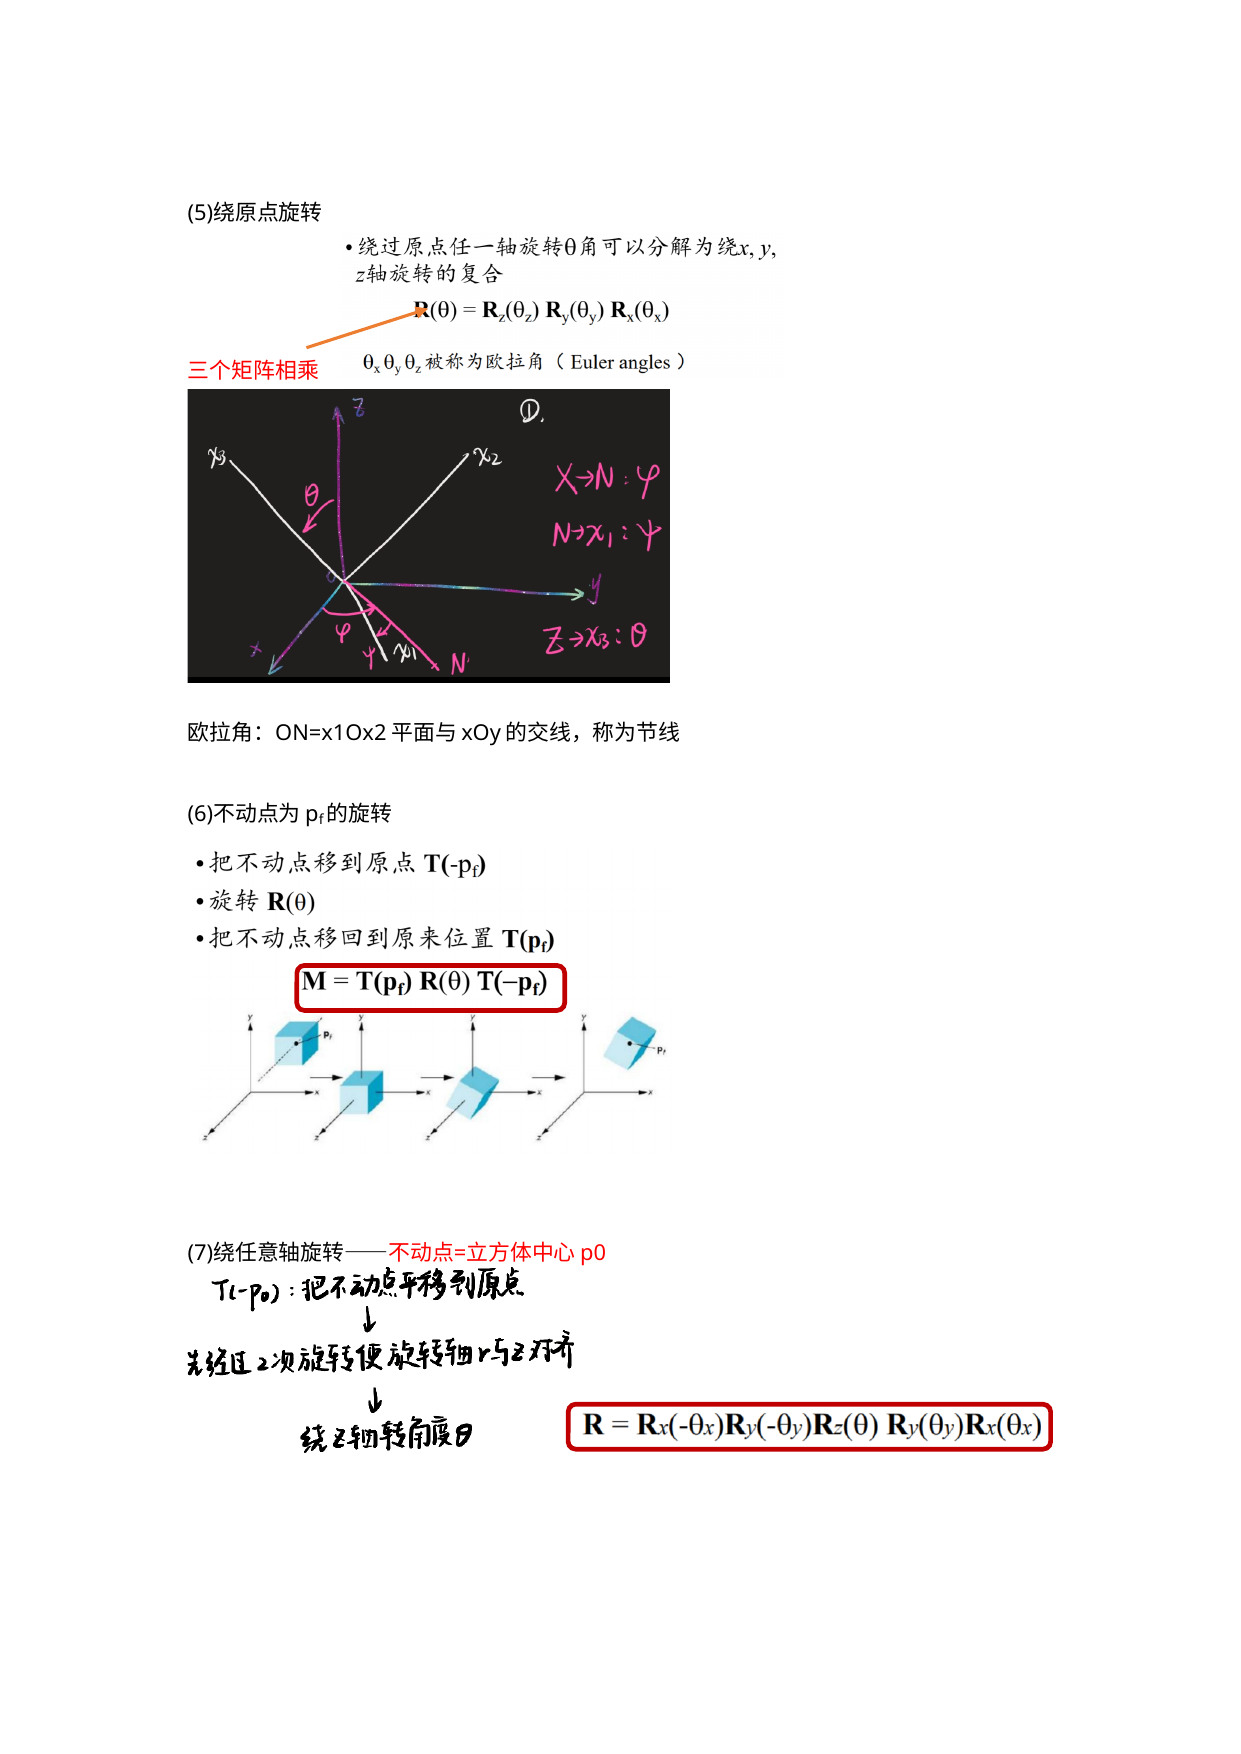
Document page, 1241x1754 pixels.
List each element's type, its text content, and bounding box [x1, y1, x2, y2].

picture [571, 1407, 1046, 1446]
text (5)绕原点旋转 [187, 194, 1053, 227]
text (7)绕任意轴旋转——不动点=立方体中心p0 [187, 1234, 1053, 1267]
picture [187, 389, 670, 683]
picture [187, 844, 678, 1155]
text (6)不动点为pf的旋转 [187, 779, 1053, 844]
picture [338, 232, 784, 378]
text 欧拉角：ON=x1Ox2平面与xOy的交线，称为节线 [187, 714, 1053, 747]
picture [187, 1267, 1046, 1453]
